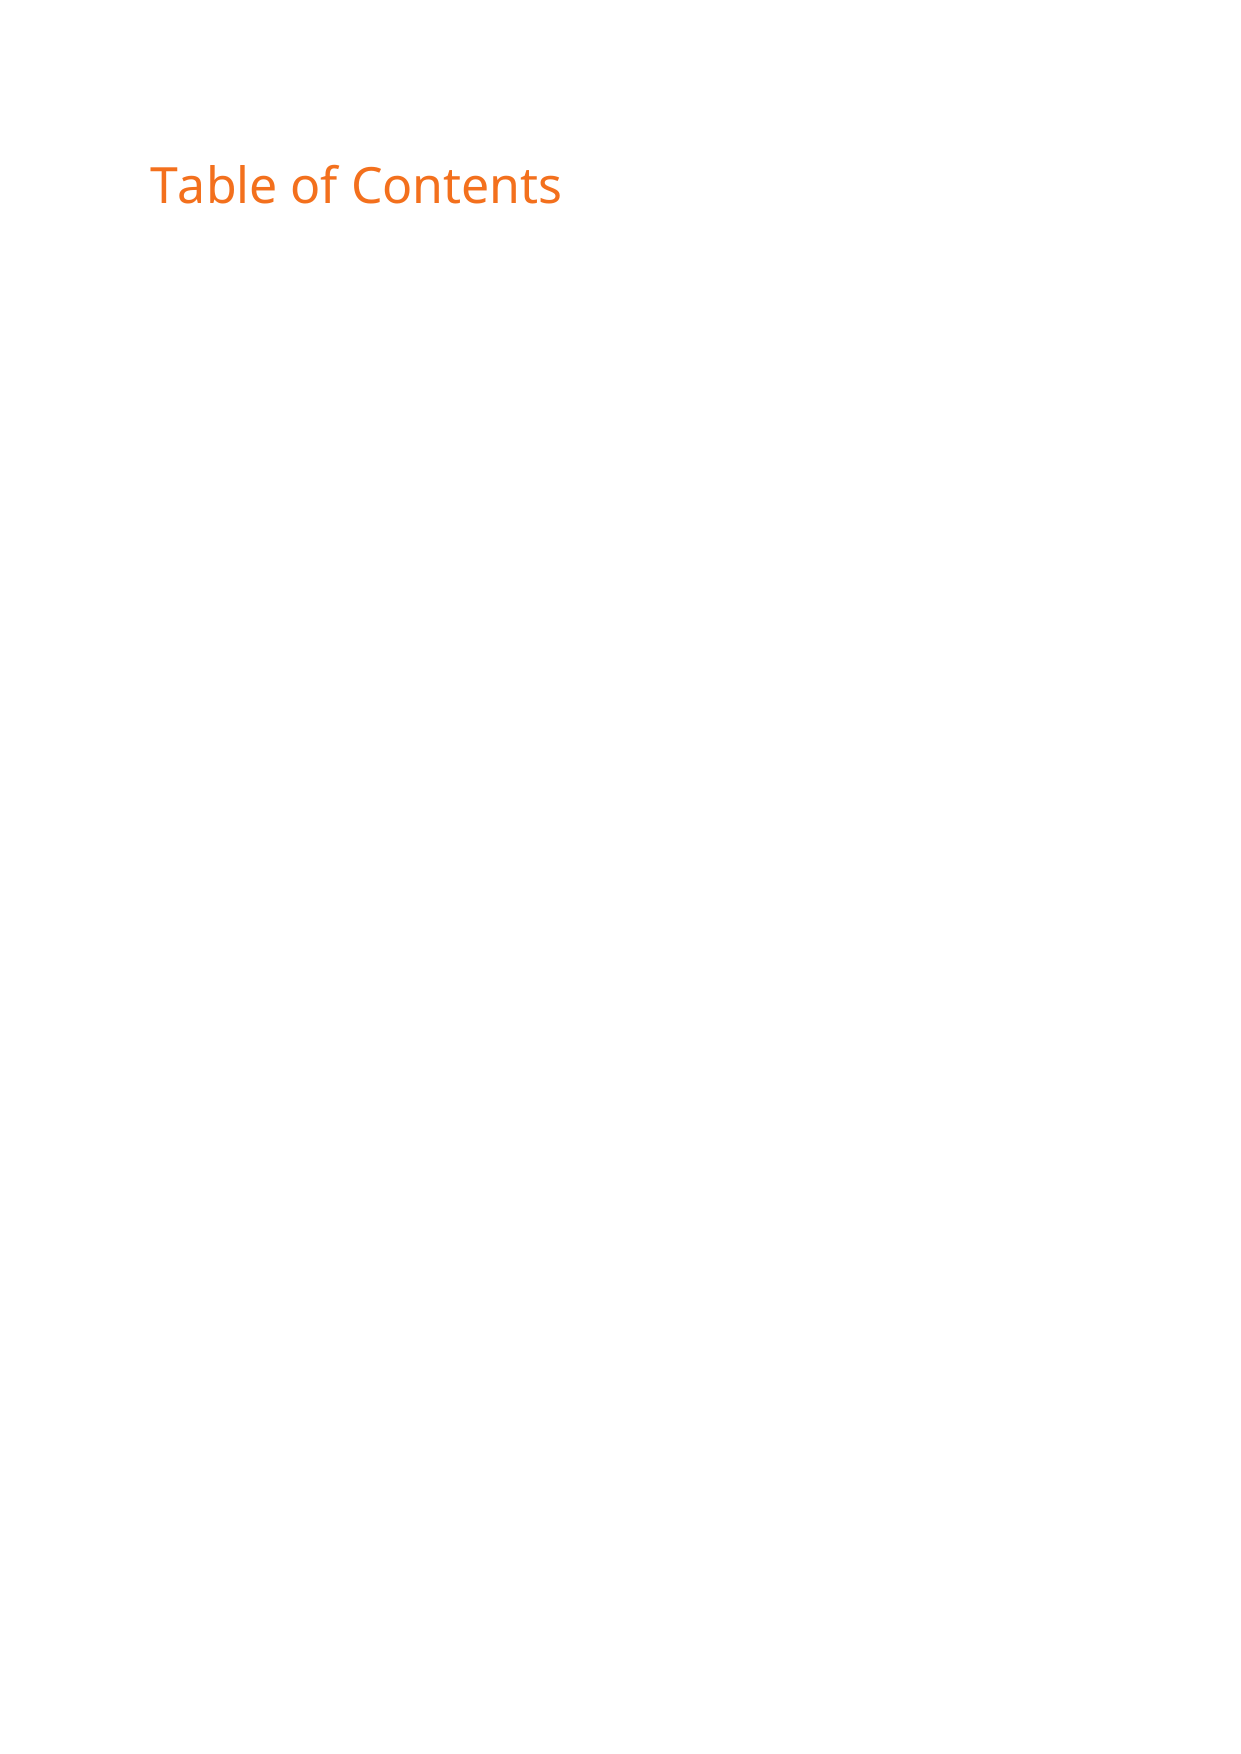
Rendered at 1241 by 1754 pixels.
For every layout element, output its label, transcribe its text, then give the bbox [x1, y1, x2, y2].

subtitle Table of Contents [150, 150, 1090, 218]
